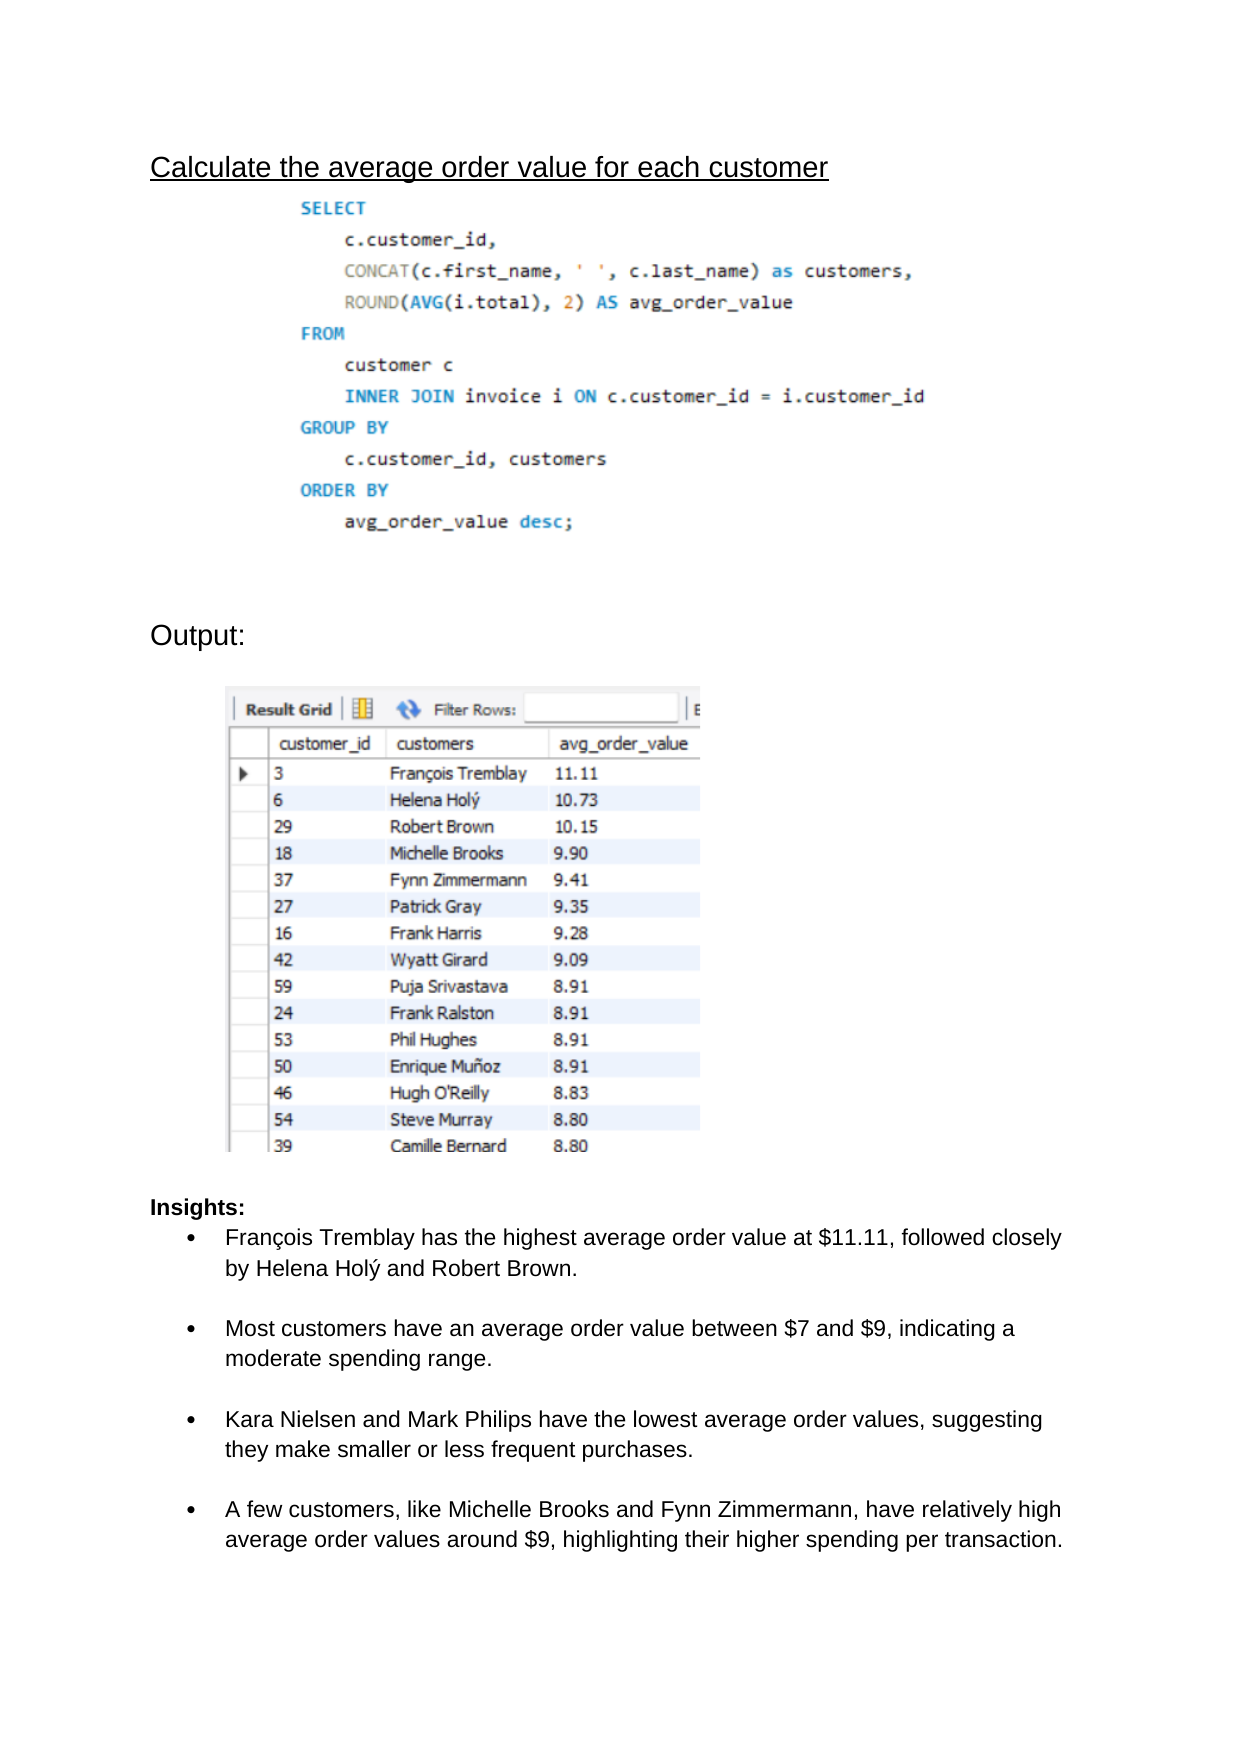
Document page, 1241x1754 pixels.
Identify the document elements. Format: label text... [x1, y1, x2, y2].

text Insights: [150, 1194, 1090, 1220]
text Calculate the average order value for each customer [150, 150, 1090, 183]
picture [225, 686, 700, 1152]
text Output: [150, 618, 1090, 651]
list Most customers have an average order value between $7 and $9, indicating a moderate spending range. [187, 1315, 1090, 1371]
list A few customers, like Michelle Brooks and Fynn Zimmermann, have relatively high average order values around $9, highlighting their higher spending per transaction. [187, 1496, 1090, 1553]
list François Tremblay has the highest average order value at $11.11, followed closely by Helena Holý and Robert Brown. [187, 1224, 1090, 1281]
list Kara Nielsen and Mark Philips have the lowest average order values, suggesting they make smaller or less frequent purchases. [187, 1406, 1090, 1462]
picture [290, 188, 962, 554]
